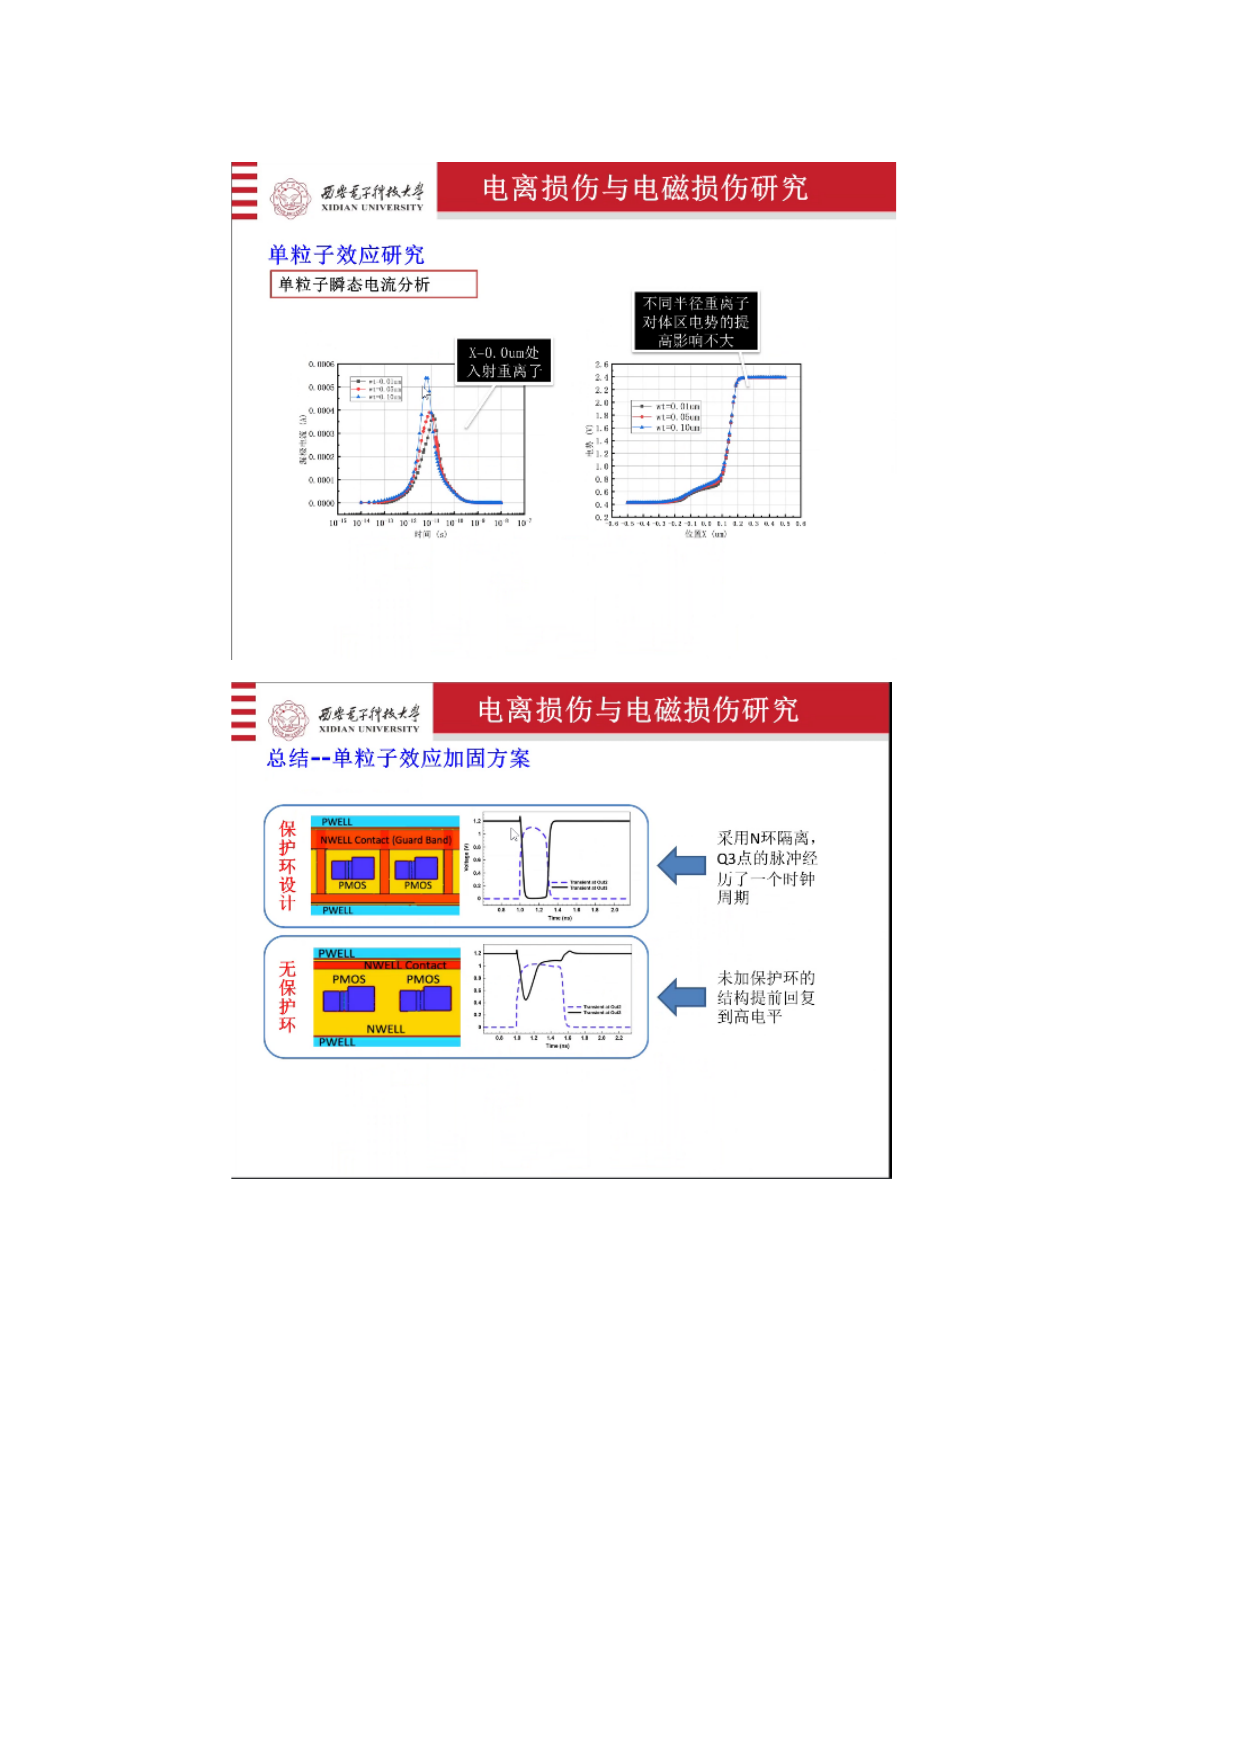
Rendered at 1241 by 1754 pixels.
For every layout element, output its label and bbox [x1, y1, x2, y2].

picture [231, 162, 897, 660]
picture [231, 682, 892, 1179]
